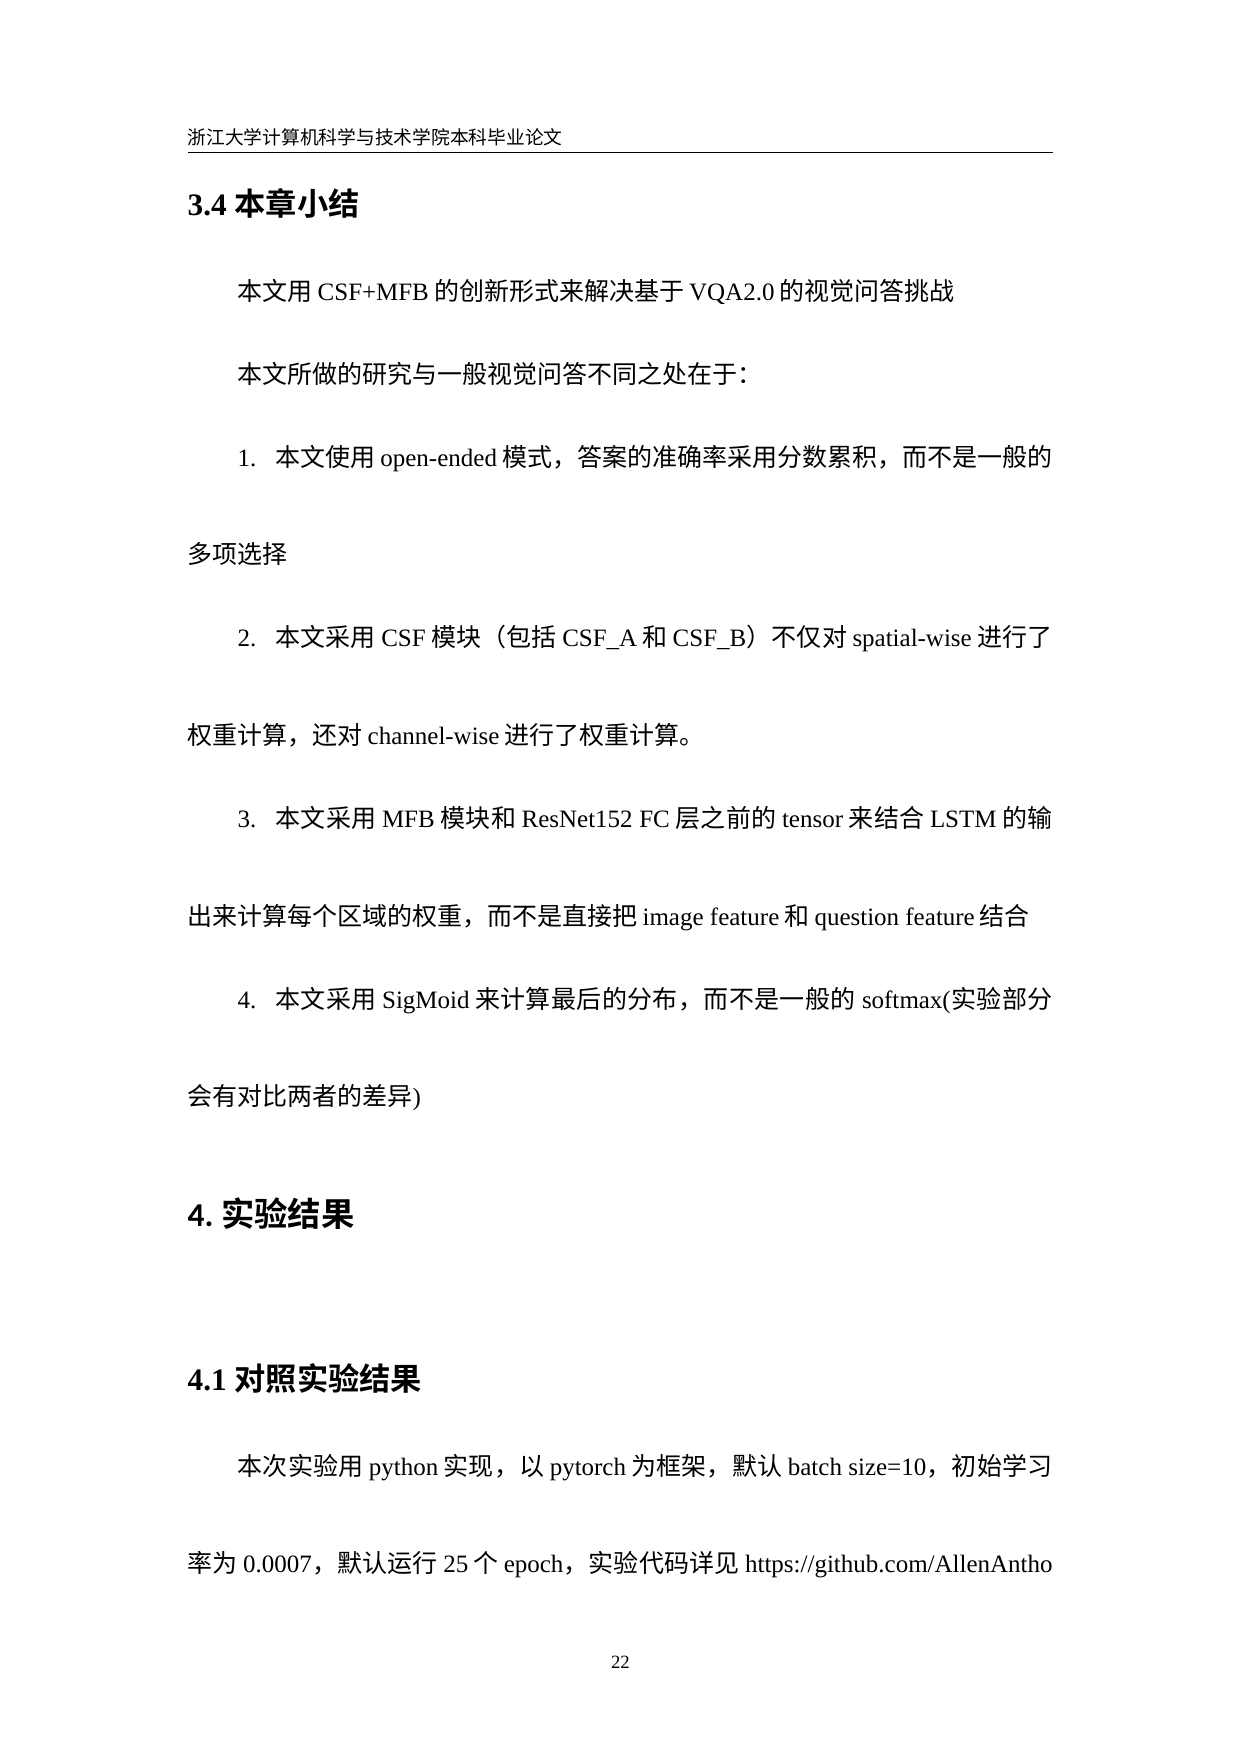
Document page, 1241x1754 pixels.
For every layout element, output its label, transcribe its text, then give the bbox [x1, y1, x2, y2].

list 本文采用MFB模块和ResNet152 FC层之前的tensor来结合LSTM的输出来计算每个区域的权重，而不是直接把image feature和question feature结合 [187, 784, 1053, 947]
list 本文采用SigMoid来计算最后的分布，而不是一般的softmax(实验部分会有对比两者的差异) [187, 965, 1053, 1127]
text 本文用CSF+MFB的创新形式来解决基于VQA2.0的视觉问答挑战 [187, 257, 1053, 322]
subtitle 3.4 本章小结 [187, 169, 1053, 234]
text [187, 1432, 1053, 1594]
subtitle 4.1 对照实验结果 [187, 1344, 1053, 1409]
subtitle 4. 实验结果 [187, 1181, 1053, 1246]
text 本文所做的研究与一般视觉问答不同之处在于： [187, 340, 1053, 405]
list 本文使用open-ended模式，答案的准确率采用分数累积，而不是一般的多项选择 [187, 423, 1053, 585]
list 本文采用CSF模块（包括CSF_A和CSF_B）不仅对spatial-wise进行了权重计算，还对channel-wise进行了权重计算。 [187, 603, 1053, 766]
